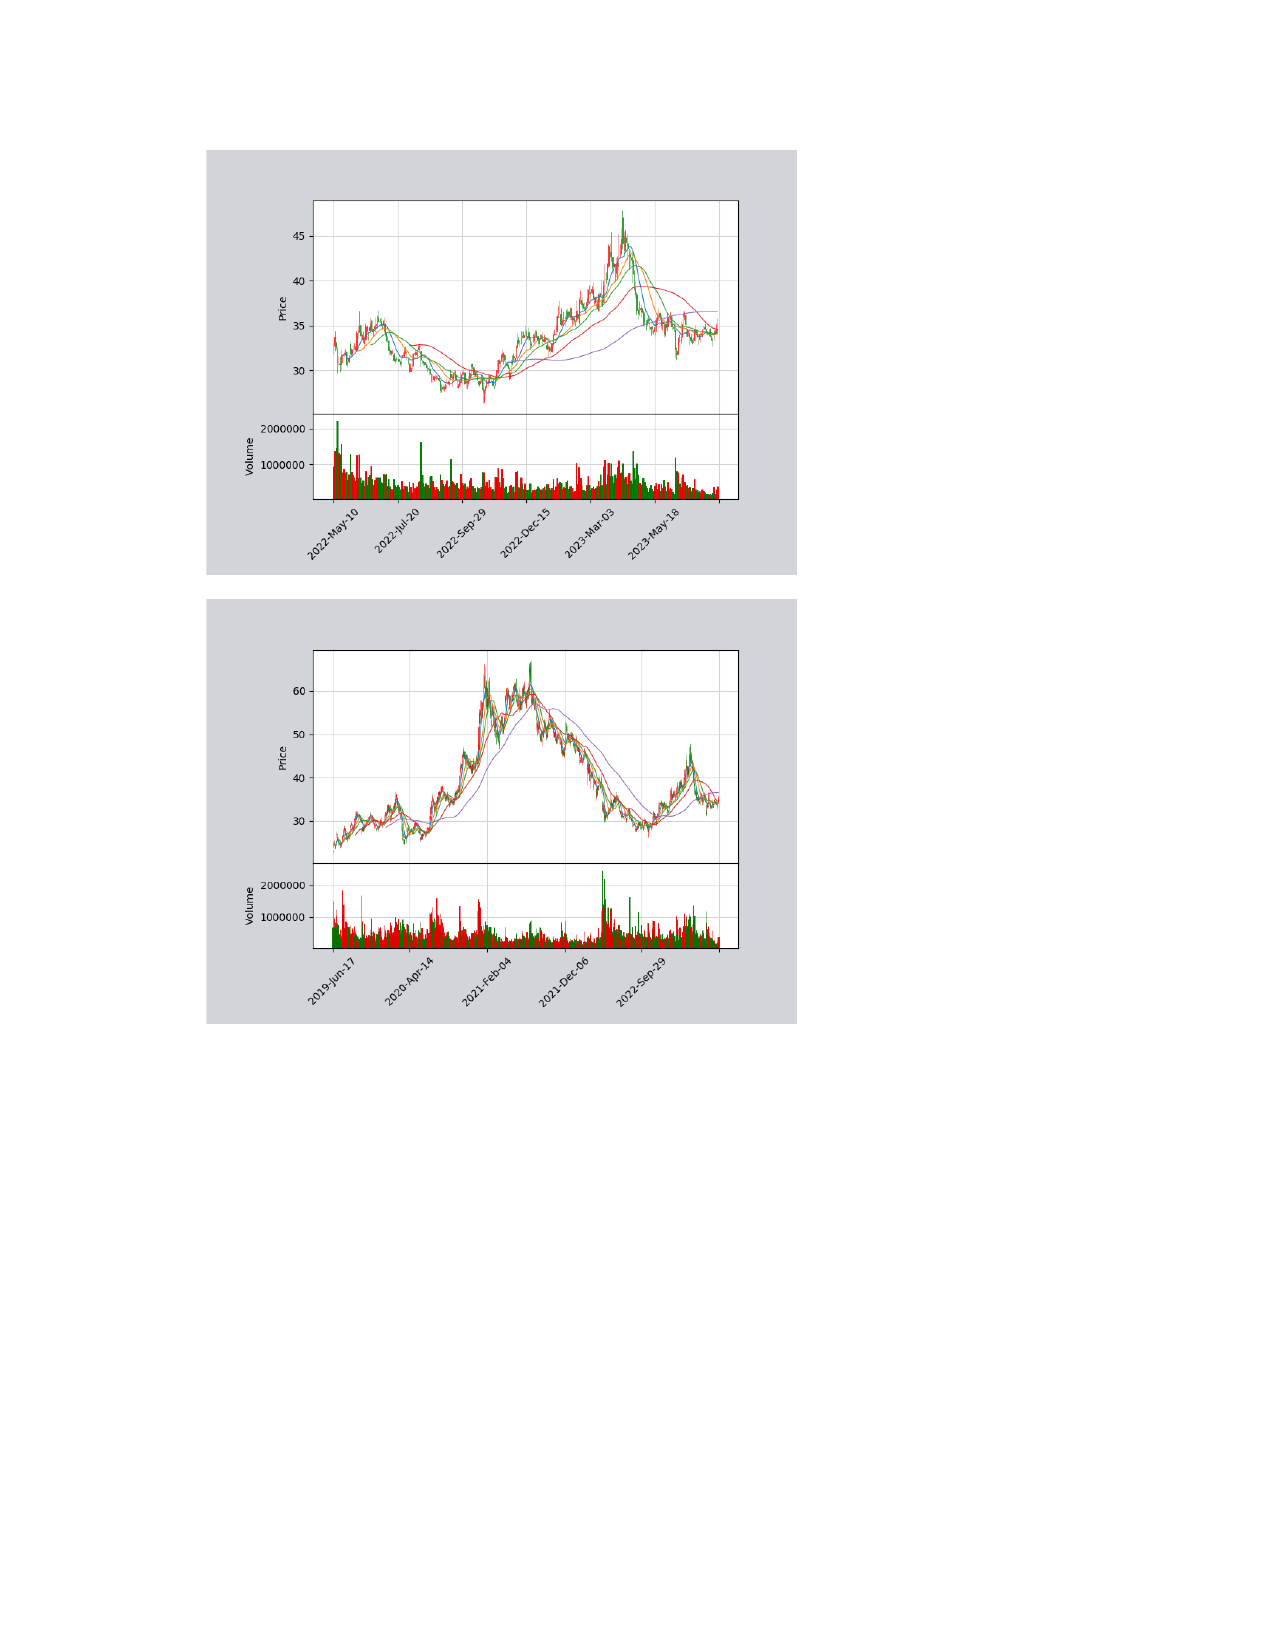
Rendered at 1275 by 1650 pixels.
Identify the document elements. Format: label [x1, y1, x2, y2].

picture [206, 599, 797, 1024]
picture [206, 150, 797, 575]
